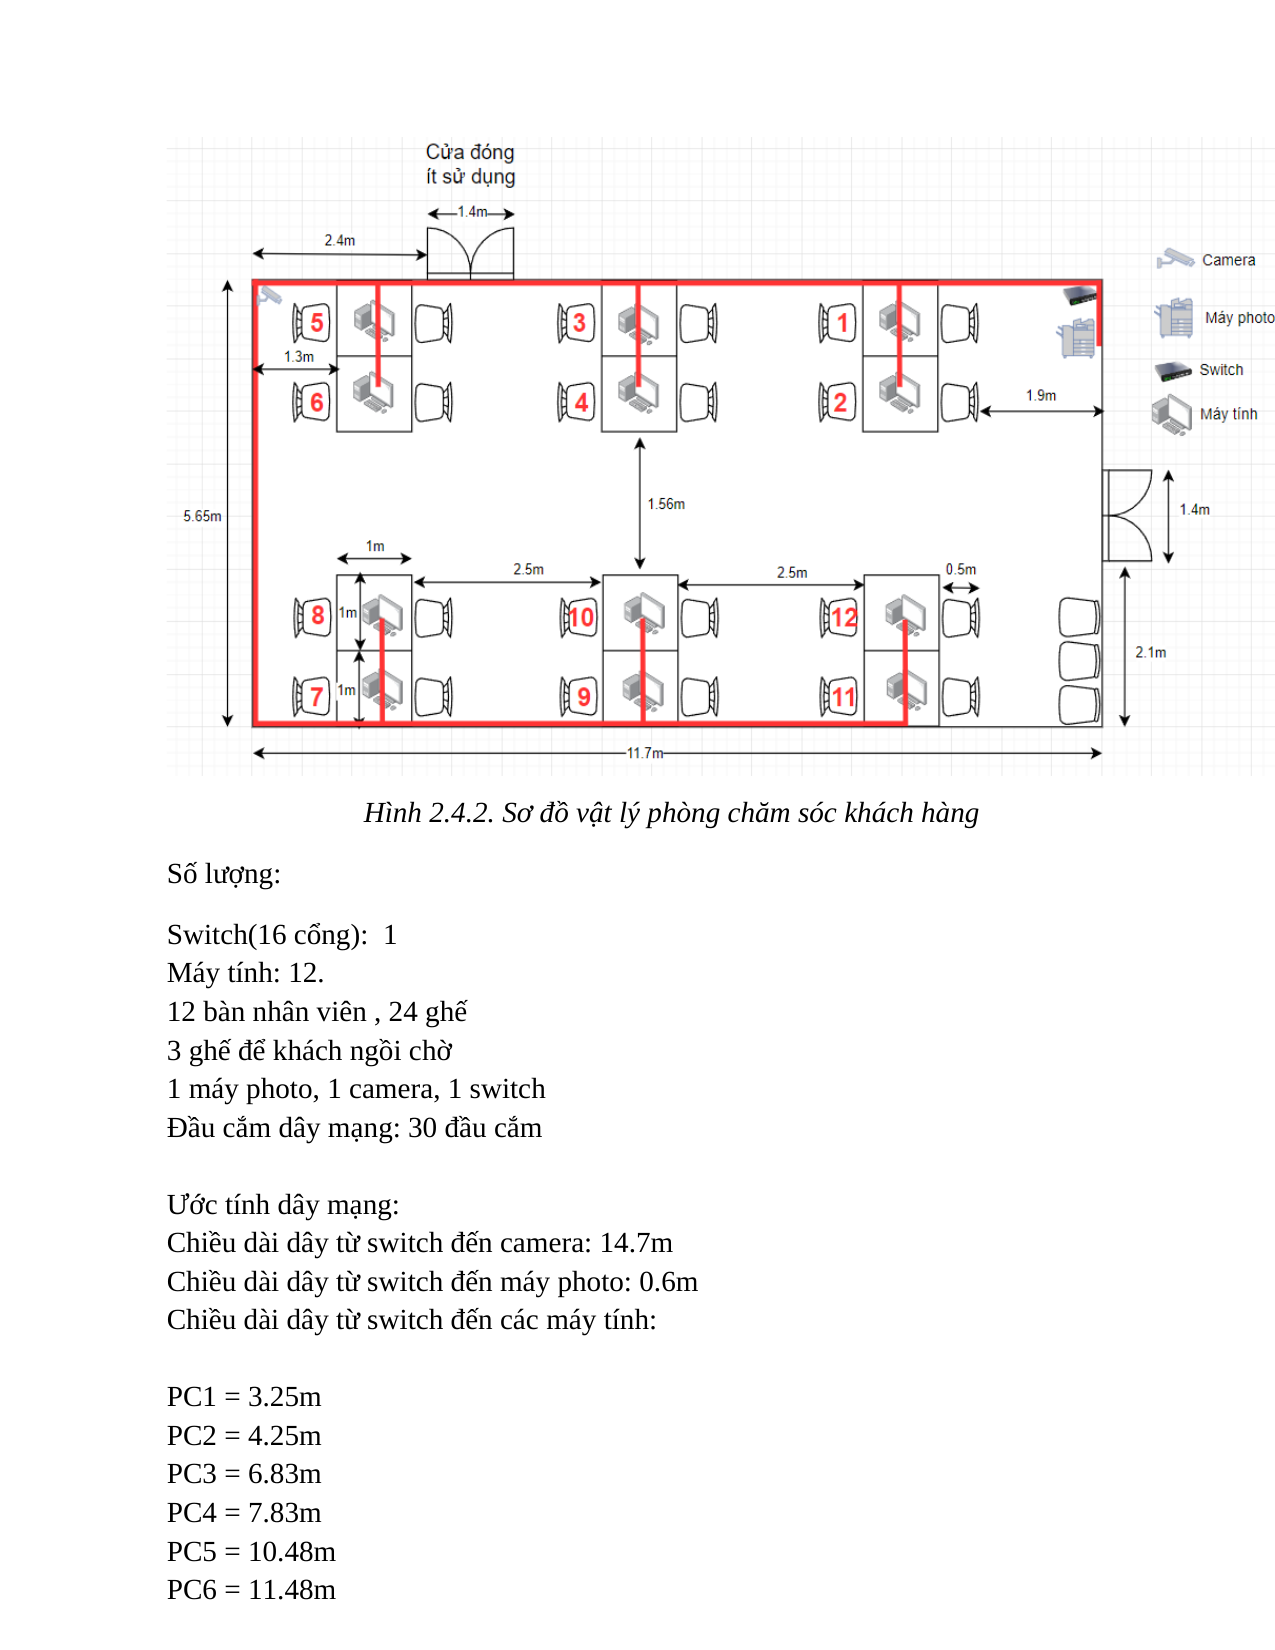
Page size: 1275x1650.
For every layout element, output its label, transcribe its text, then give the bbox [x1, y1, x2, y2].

text 12 bàn nhân viên , 24 ghế [167, 994, 1227, 1028]
text Switch(16 cổng): 1 [167, 917, 1227, 951]
text Chiều dài dây từ switch đến camera: 14.7m [167, 1225, 1227, 1259]
picture [166, 137, 1275, 776]
text PC3 = 6.83m [167, 1457, 1227, 1490]
text 3 ghế để khách ngồi chờ [167, 1033, 1227, 1066]
text Chiều dài dây từ switch đến các máy tính: [167, 1302, 1227, 1336]
text Hình 2.4.2. Sơ đồ vật lý phòng chăm sóc khách hàng [167, 795, 1227, 828]
text PC4 = 7.83m [167, 1495, 1227, 1529]
text PC2 = 4.25m [167, 1418, 1227, 1452]
text PC6 = 11.48m [167, 1572, 1227, 1606]
text Đầu cắm dây mạng: 30 đầu cắm [167, 1110, 1227, 1143]
text Máy tính: 12. [167, 956, 1227, 989]
text Chiều dài dây từ switch đến máy photo: 0.6m [167, 1264, 1227, 1297]
text 1 máy photo, 1 camera, 1 switch [167, 1071, 1227, 1105]
text Số lượng: [167, 856, 1227, 889]
text PC5 = 10.48m [167, 1534, 1227, 1567]
text Ước tính dây mạng: [167, 1187, 1227, 1220]
text PC1 = 3.25m [167, 1379, 1227, 1413]
